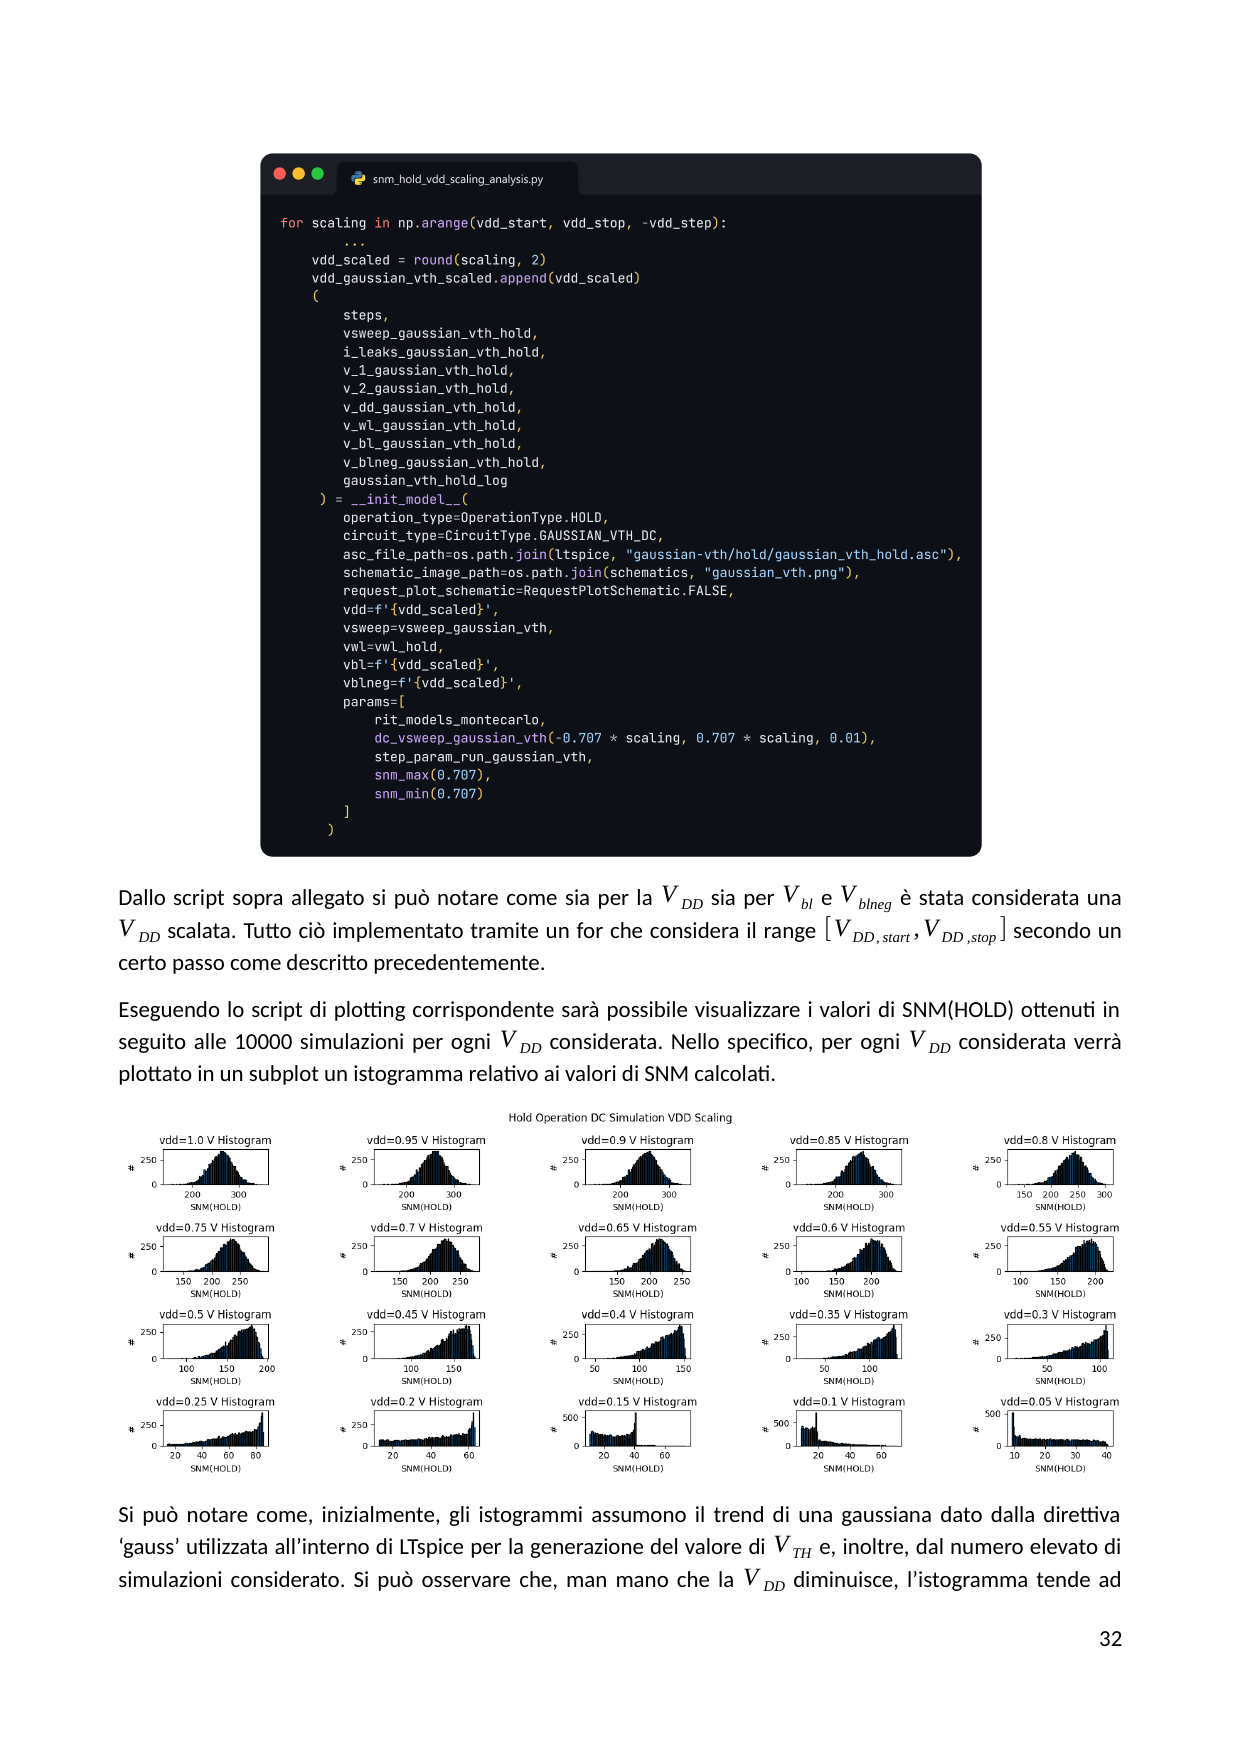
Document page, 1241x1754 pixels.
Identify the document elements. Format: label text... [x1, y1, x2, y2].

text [118, 1500, 1122, 1595]
text Dallo script sopra allegato si può notare come sia per la sia per e è stata considerata una scalata. Tutto ciò implementato tramite un for che considera il range secondo un certo passo come descritto precedentemente. [118, 881, 1122, 976]
picture [118, 1105, 1122, 1482]
picture [249, 147, 991, 863]
text Eseguendo lo script di plotting corrispondente sarà possibile visualizzare i valori di SNM(HOLD) ottenuti in seguito alle 10000 simulazioni per ogni considerata. Nello specifico, per ogni considerata verrà plottato in un subplot un istogramma relativo ai valori di SNM calcolati. [118, 995, 1122, 1087]
